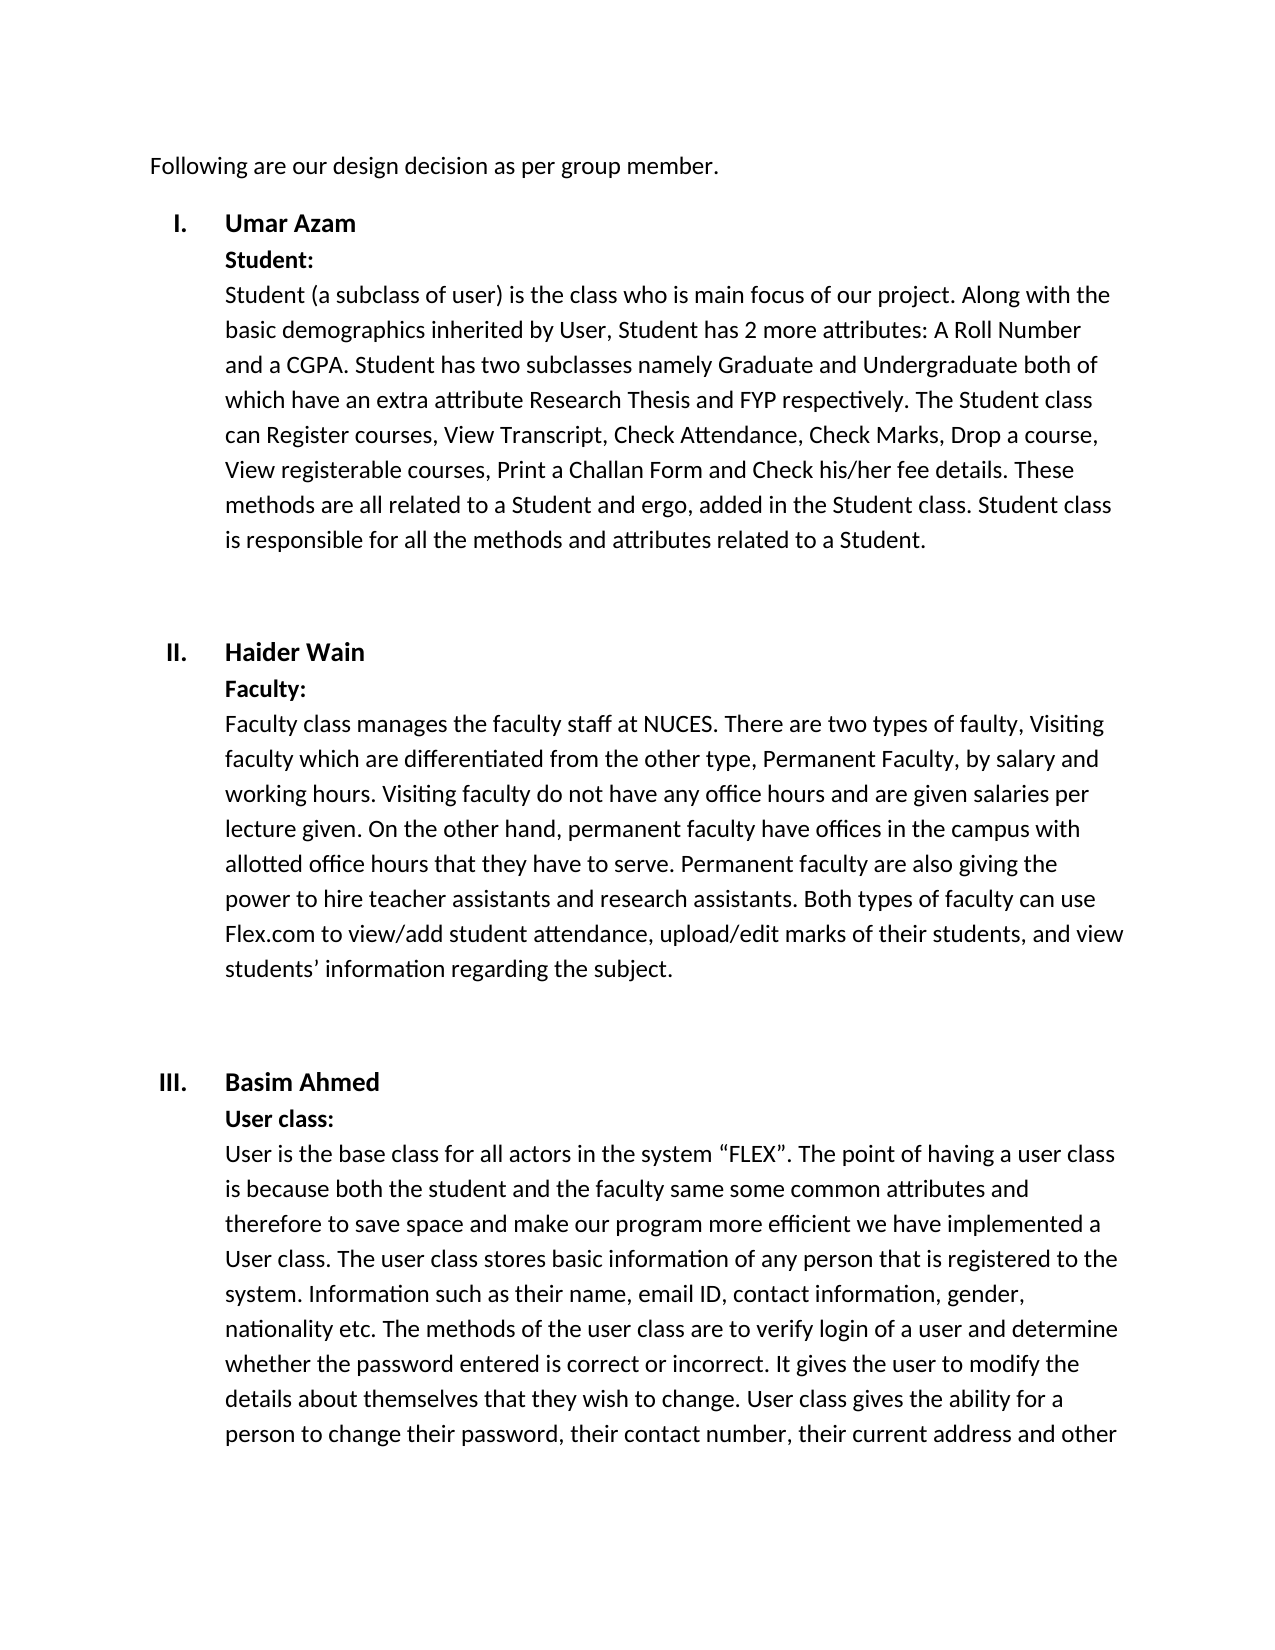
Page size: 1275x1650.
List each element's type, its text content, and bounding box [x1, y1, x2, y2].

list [225, 1138, 1125, 1448]
list Haider Wain [187, 635, 1125, 668]
list Student: [225, 244, 1125, 274]
list Faculty class manages the faculty staff at NUCES. There are two types of faulty, Visiting faculty which are differentiated from the other type, Permanent Faculty, by salary and working hours. Visiting faculty do not have any office hours and are given salaries per lecture given. On the other hand, permanent faculty have offices in the campus with allotted office hours that they have to serve. Permanent faculty are also giving the power to hire teacher assistants and research assistants. Both types of faculty can use Flex.com to view/add student attendance, upload/edit marks of their students, and view students’ information regarding the subject. [225, 708, 1125, 984]
list Umar Azam [187, 206, 1125, 239]
list Faculty: [225, 673, 1125, 704]
text Following are our design decision as per group member. [150, 150, 1125, 181]
list User class: [225, 1103, 1125, 1133]
list Student (a subclass of user) is the class who is main focus of our project. Along with the basic demographics inherited by User, Student has 2 more attributes: A Roll Number and a CGPA. Student has two subclasses namely Graduate and Undergraduate both of which have an extra attribute Research Thesis and FYP respectively. The Student class can Register courses, View Transcript, Check Attendance, Check Marks, Drop a course, View registerable courses, Print a Challan Form and Check his/her fee details. These methods are all related to a Student and ergo, added in the Student class. Student class is responsible for all the methods and attributes related to a Student. [225, 279, 1125, 554]
list Basim Ahmed [187, 1065, 1125, 1098]
